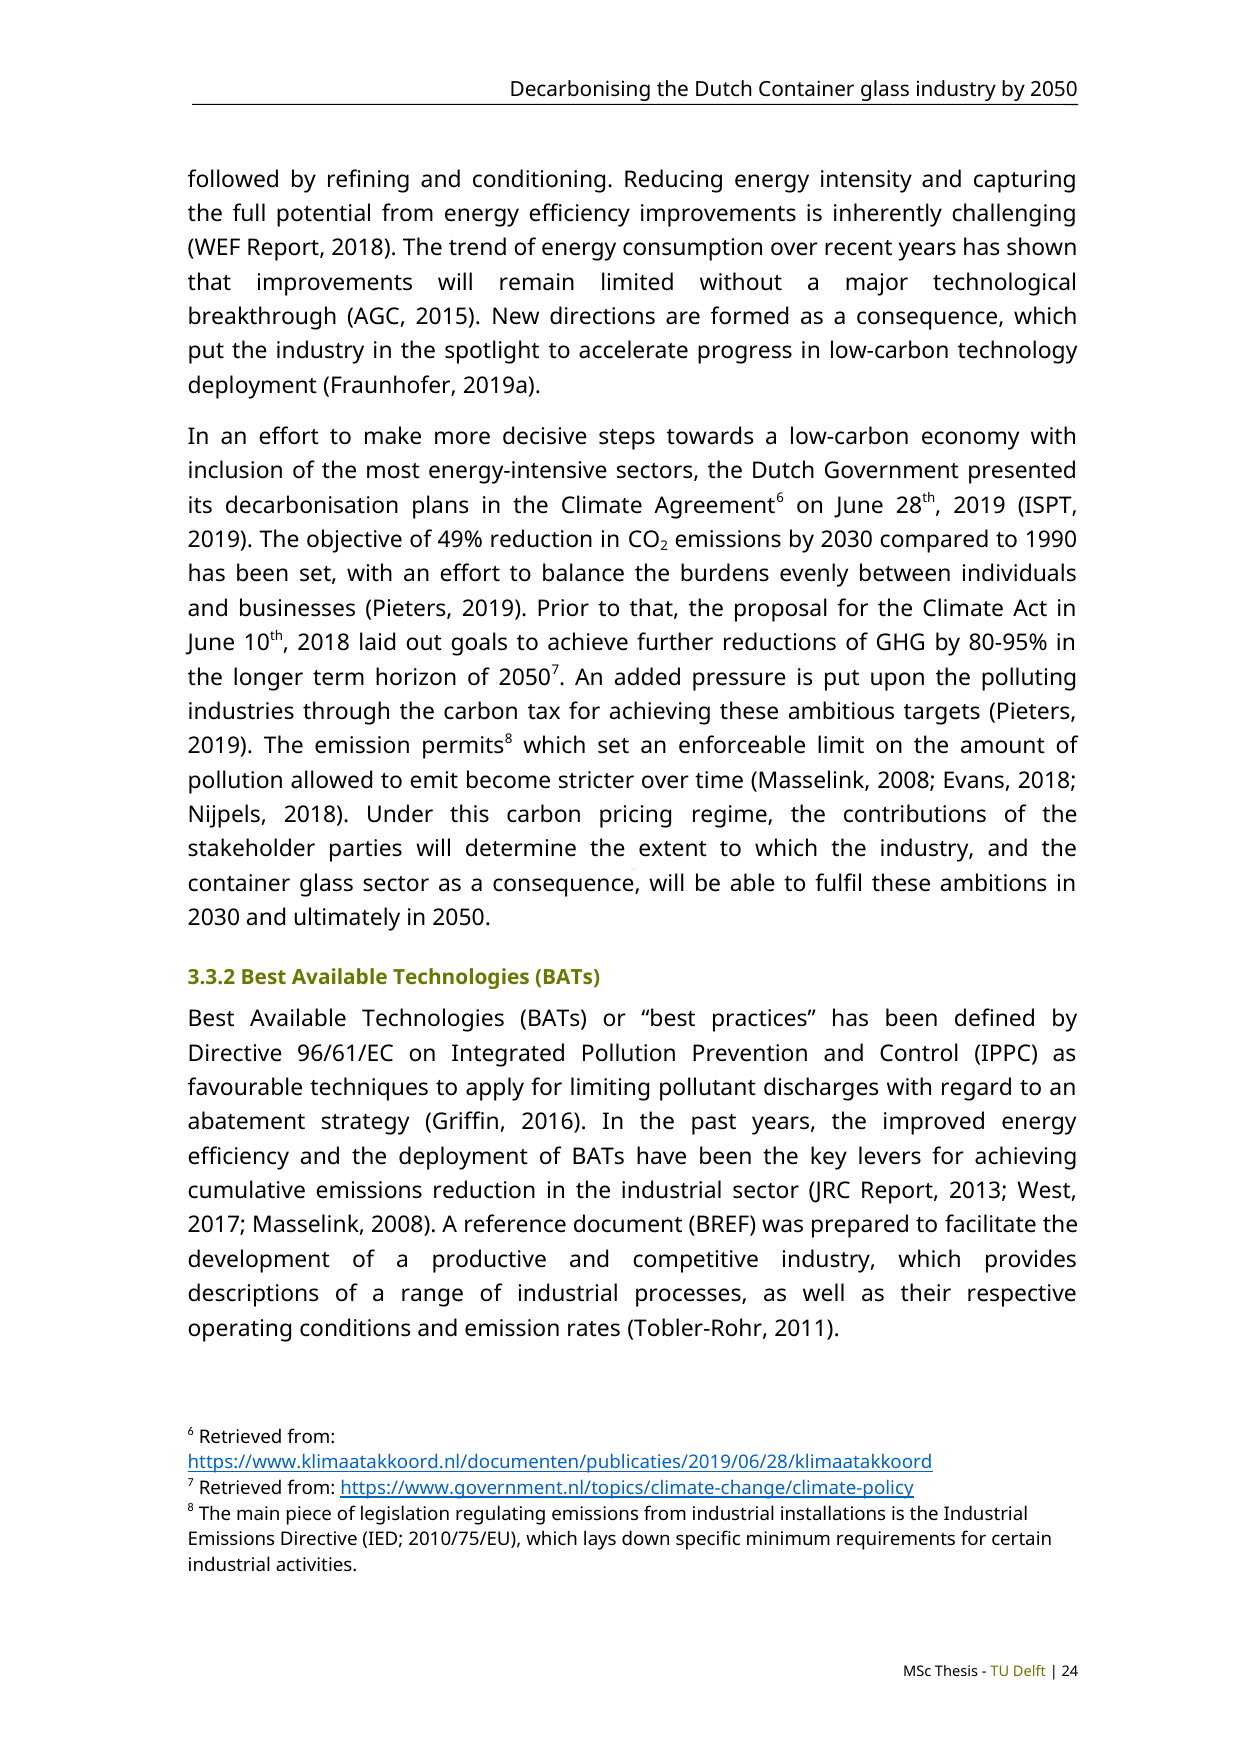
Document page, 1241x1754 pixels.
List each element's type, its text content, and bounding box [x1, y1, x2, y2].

text In an effort to make more decisive steps towards a low-carbon economy with inclusion of the most energy-intensive sectors, the Dutch Government presented its decarbonisation plans in the Climate Agreement on June 28th, 2019 (ISPT, 2019). The objective of 49% reduction in CO2 emissions by 2030 compared to 1990 has been set, with an effort to balance the burdens evenly between individuals and businesses (Pieters, 2019). Prior to that, the proposal for the Climate Act in June 10th, 2018 laid out goals to achieve further reductions of GHG by 80-95% in the longer term horizon of 2050. An added pressure is put upon the polluting industries through the carbon tax for achieving these ambitious targets (Pieters, 2019). The emission permits which set an enforceable limit on the amount of pollution allowed to emit become stricter over time (Masselink, 2008; Evans, 2018; Nijpels, 2018). Under this carbon pricing regime, the contributions of the stakeholder parties will determine the extent to which the industry, and the container glass sector as a consequence, will be able to fulfil these ambitions in 2030 and ultimately in 2050. [187, 420, 1078, 932]
text Best Available Technologies (BATs) or “best practices” has been defined by Directive 96/61/EC on Integrated Pollution Prevention and Control (IPPC) as favourable techniques to apply for limiting pollutant discharges with regard to an abatement strategy (Griffin, 2016). In the past years, the improved energy efficiency and the deployment of BATs have been the key levers for achieving cumulative emissions reduction in the industrial sector (JRC Report, 2013; West, 2017; Masselink, 2008). A reference document (BREF) was prepared to facilitate the development of a productive and competitive industry, which provides descriptions of a range of industrial processes, as well as their respective operating conditions and emission rates (Tobler-Rohr, 2011). [187, 1002, 1078, 1343]
text 3.3.2 Best Available Technologies (BATs) [187, 962, 1078, 989]
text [187, 162, 1078, 400]
